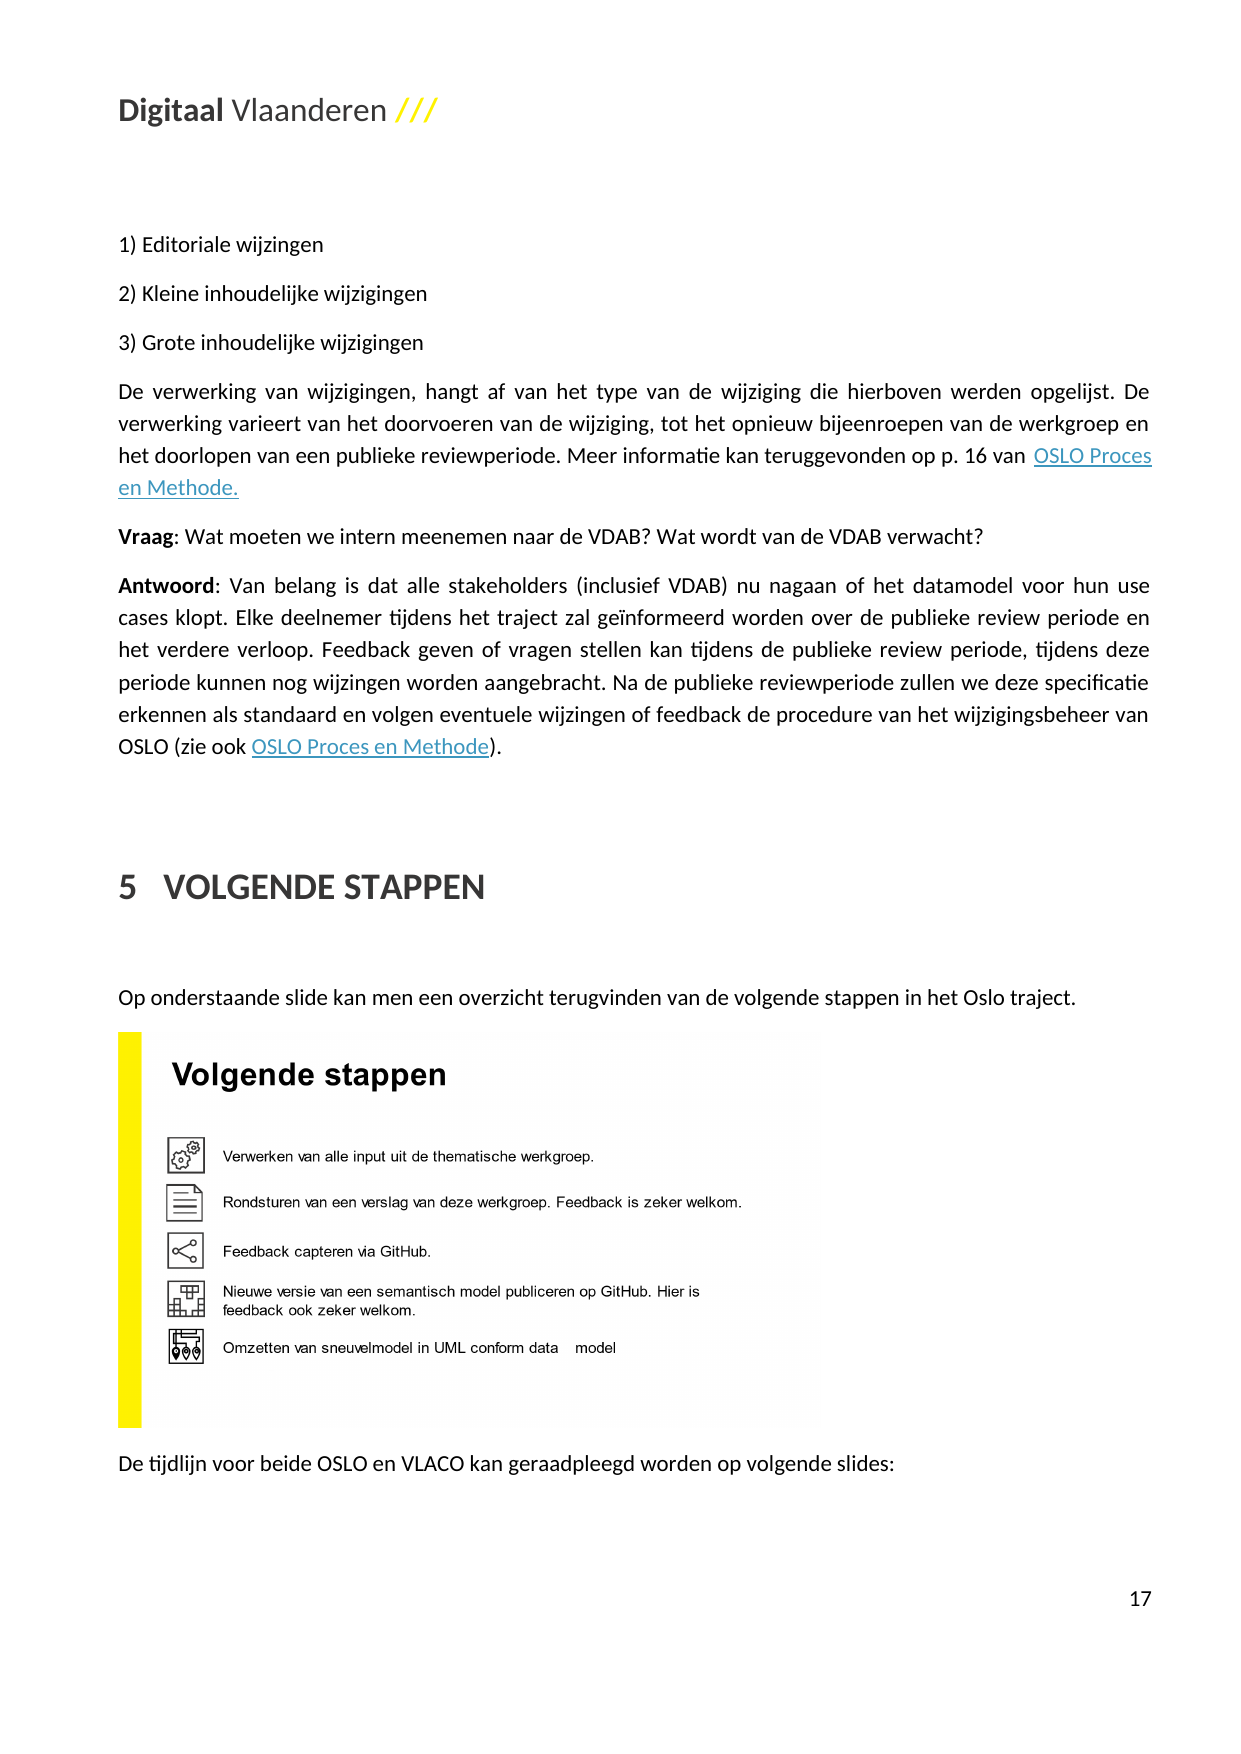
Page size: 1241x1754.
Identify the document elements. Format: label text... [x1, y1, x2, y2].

text Antwoord: Van belang is dat alle stakeholders (inclusief VDAB) nu nagaan of het datamodel voor hun use cases klopt. Elke deelnemer tijdens het traject zal geïnformeerd worden over de publieke review periode en het verdere verloop. Feedback geven of vragen stellen kan tijdens de publieke review periode, tijdens deze periode kunnen nog wijzingen worden aangebracht. Na de publieke reviewperiode zullen we deze specificatie erkennen als standaard en volgen eventuele wijzingen of feedback de procedure van het wijzigingsbeheer van OSLO (zie ook OSLO Proces en Methode). [118, 571, 1152, 760]
text Op onderstaande slide kan men een overzicht terugvinden van de volgende stappen in het Oslo traject. [118, 983, 1152, 1011]
picture [118, 1032, 822, 1428]
text De tijdlijn voor beide OSLO en VLACO kan geraadpleegd worden op volgende slides: [118, 1449, 1152, 1477]
text 2) Kleine inhoudelijke wijzigingen [118, 279, 1152, 307]
subtitle Volgende Stappen [118, 863, 1152, 909]
text De verwerking van wijzigingen, hangt af van het type van de wijziging die hierboven werden opgelijst. De verwerking varieert van het doorvoeren van de wijziging, tot het opnieuw bijeenroepen van de werkgroep en het doorlopen van een publieke reviewperiode. Meer informatie kan teruggevonden op p. 16 van OSLO Proces en Methode. [118, 377, 1152, 501]
text 3) Grote inhoudelijke wijzigingen [118, 328, 1152, 356]
text Vraag: Wat moeten we intern meenemen naar de VDAB? Wat wordt van de VDAB verwacht? [118, 522, 1152, 550]
text 1) Editoriale wijzingen [118, 230, 1152, 258]
